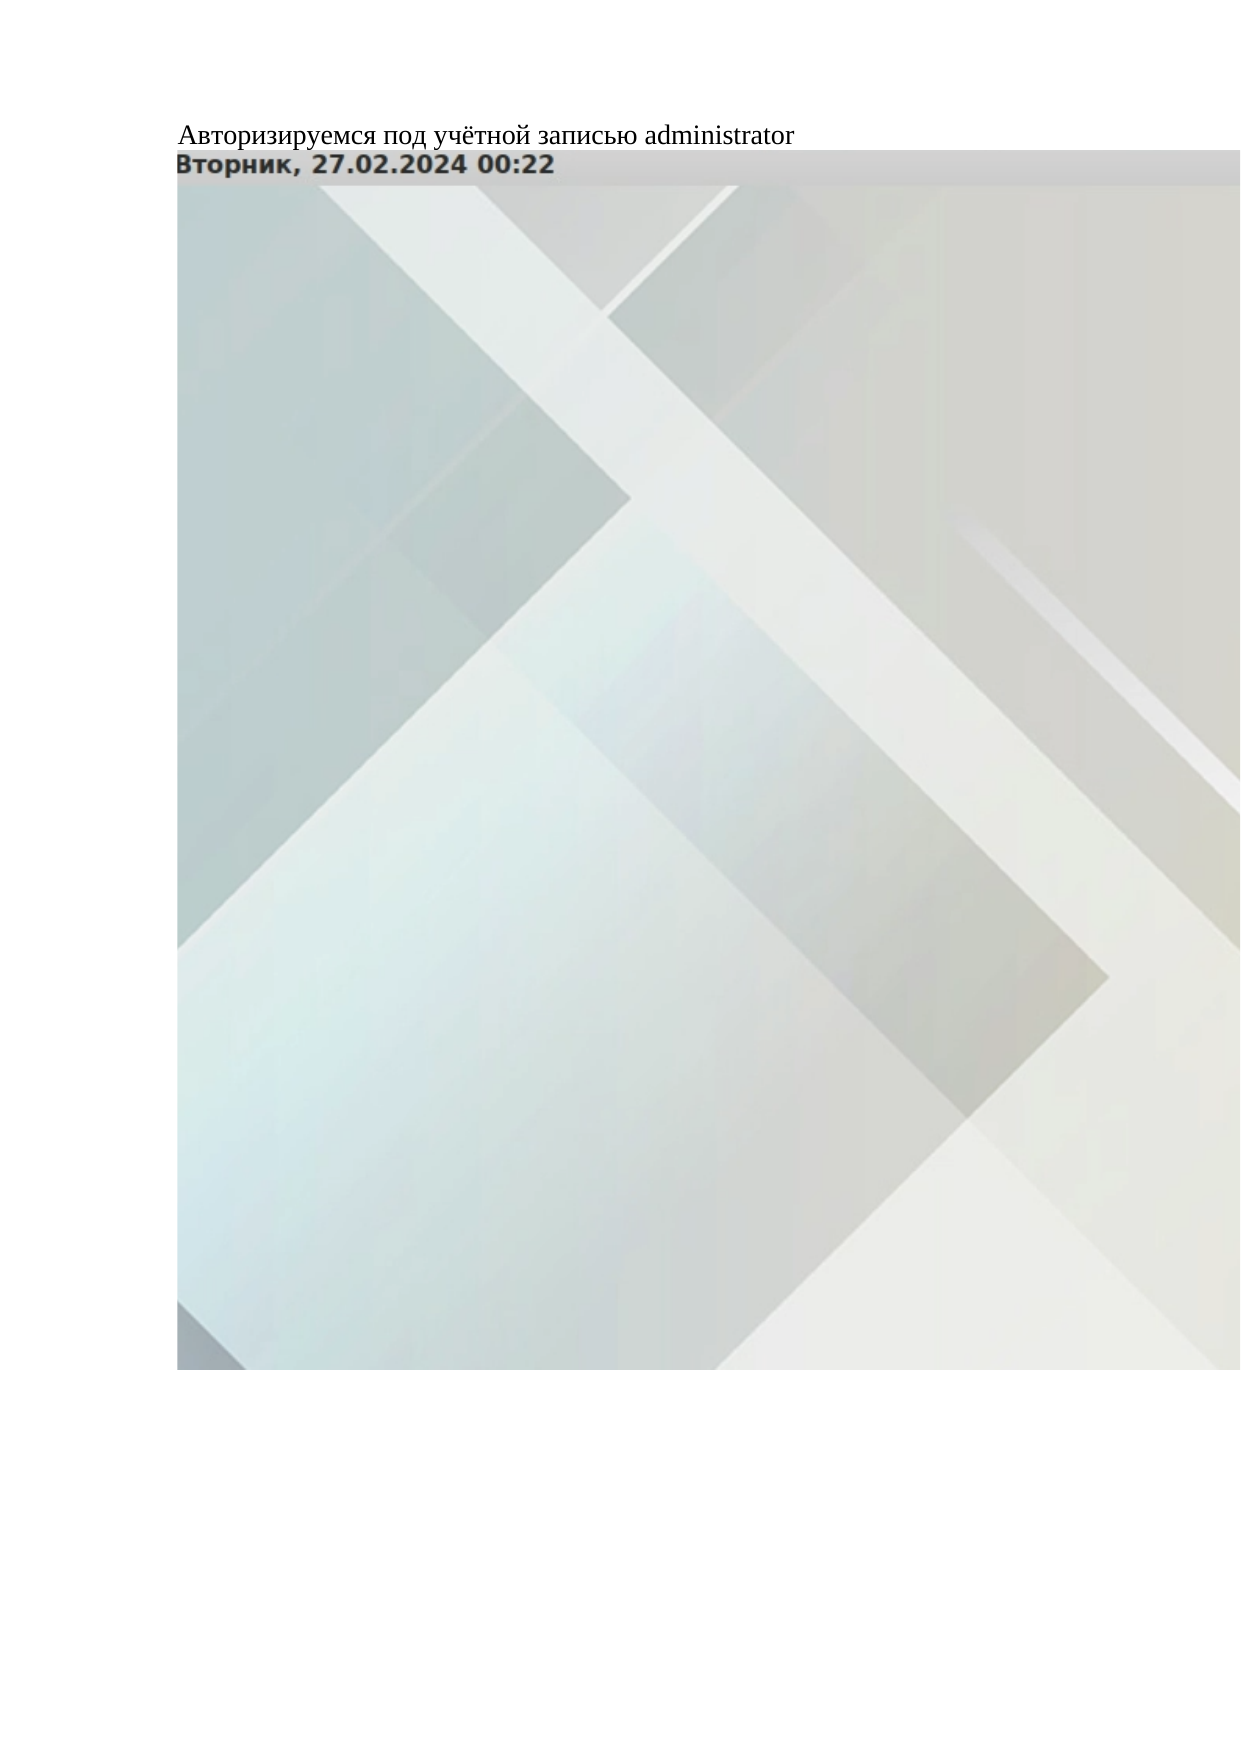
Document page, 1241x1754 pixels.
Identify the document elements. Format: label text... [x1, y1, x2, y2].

picture [177, 150, 1241, 1370]
text Авторизируемся под учётной записью administrator Пароль: P@ssw0rd [177, 118, 1152, 150]
